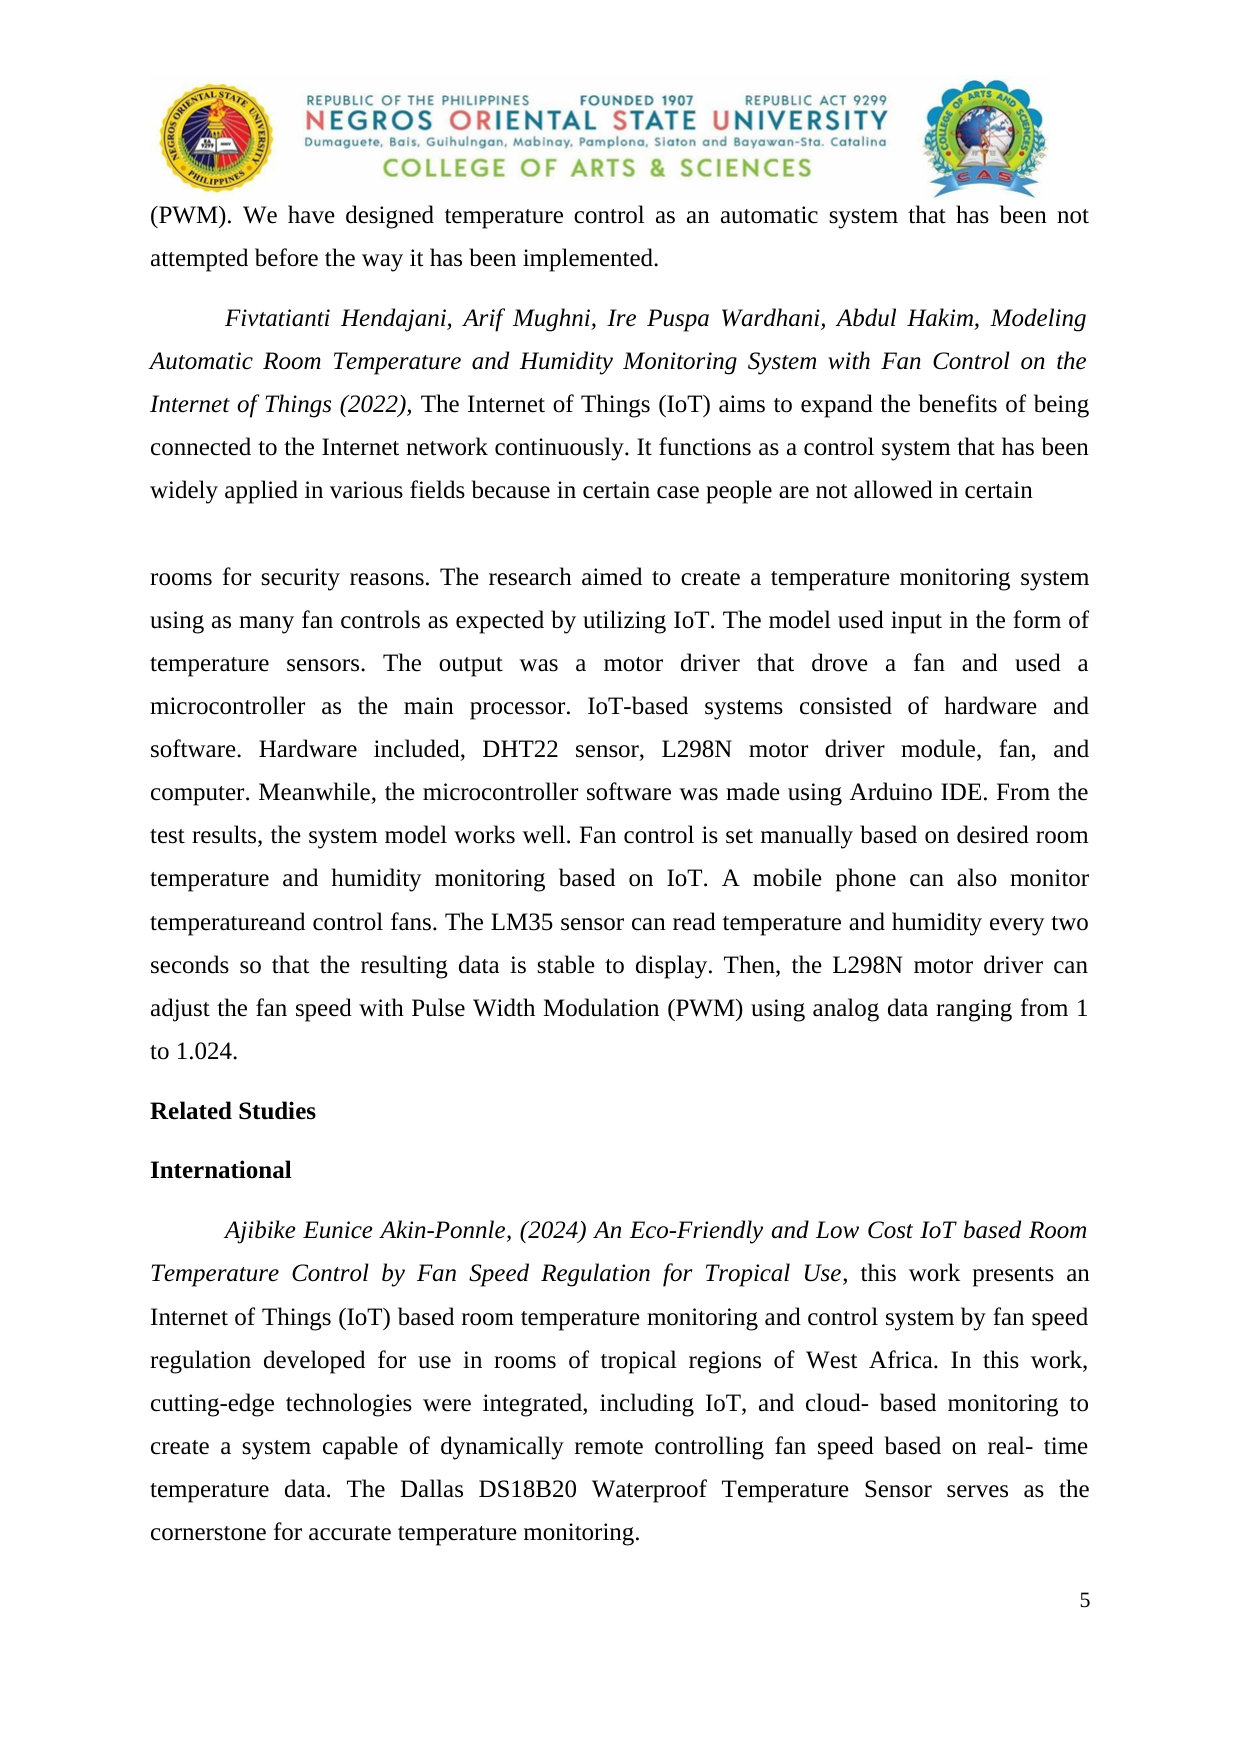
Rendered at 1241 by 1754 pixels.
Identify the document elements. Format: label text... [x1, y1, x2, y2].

text Related Studies [150, 1096, 1090, 1124]
picture [150, 75, 1050, 200]
text Ajibike Eunice Akin-Ponnle, (2024) An Eco-Friendly and Low Cost IoT based Room Temperature Control by Fan Speed Regulation for Tropical Use, this work presents an Internet of Things (IoT) based room temperature monitoring and control system by fan speed regulation developed for use in rooms of tropical regions of West Africa. In this work, cutting-edge technologies were integrated, including IoT, and cloud- based monitoring to create a system capable of dynamically remote controlling fan speed based on real- time temperature data. The Dallas DS18B20 Waterproof Temperature Sensor serves as the cornerstone for accurate temperature monitoring. [150, 1215, 1090, 1546]
text Fivtatianti Hendajani, Arif Mughni, Ire Puspa Wardhani, Abdul Hakim, Modeling Automatic Room Temperature and Humidity Monitoring System with Fan Control on the Internet of Things (2022), The Internet of Things (IoT) aims to expand the benefits of being connected to the Internet network continuously. It functions as a control system that has been widely applied in various fields because in certain case people are not allowed in certain rooms for security reasons. The research aimed to create a temperature monitoring system using as many fan controls as expected by utilizing IoT. The model used input in the form of temperature sensors. The output was a motor driver that drove a fan and used a microcontroller as the main processor. IoT-based systems consisted of hardware and software. Hardware included, DHT22 sensor, L298N motor driver module, fan, and computer. Meanwhile, the microcontroller software was made using Arduino IDE. From the test results, the system model works well. Fan control is set manually based on desired room temperature and humidity monitoring based on IoT. A mobile phone can also monitor temperatureand control fans. The LM35 sensor can read temperature and humidity every two seconds so that the resulting data is stable to display. Then, the L298N motor driver can adjust the fan speed with Pulse Width Modulation (PWM) using analog data ranging from 1 to 1.024. [150, 303, 1090, 1065]
text International [150, 1156, 1090, 1184]
